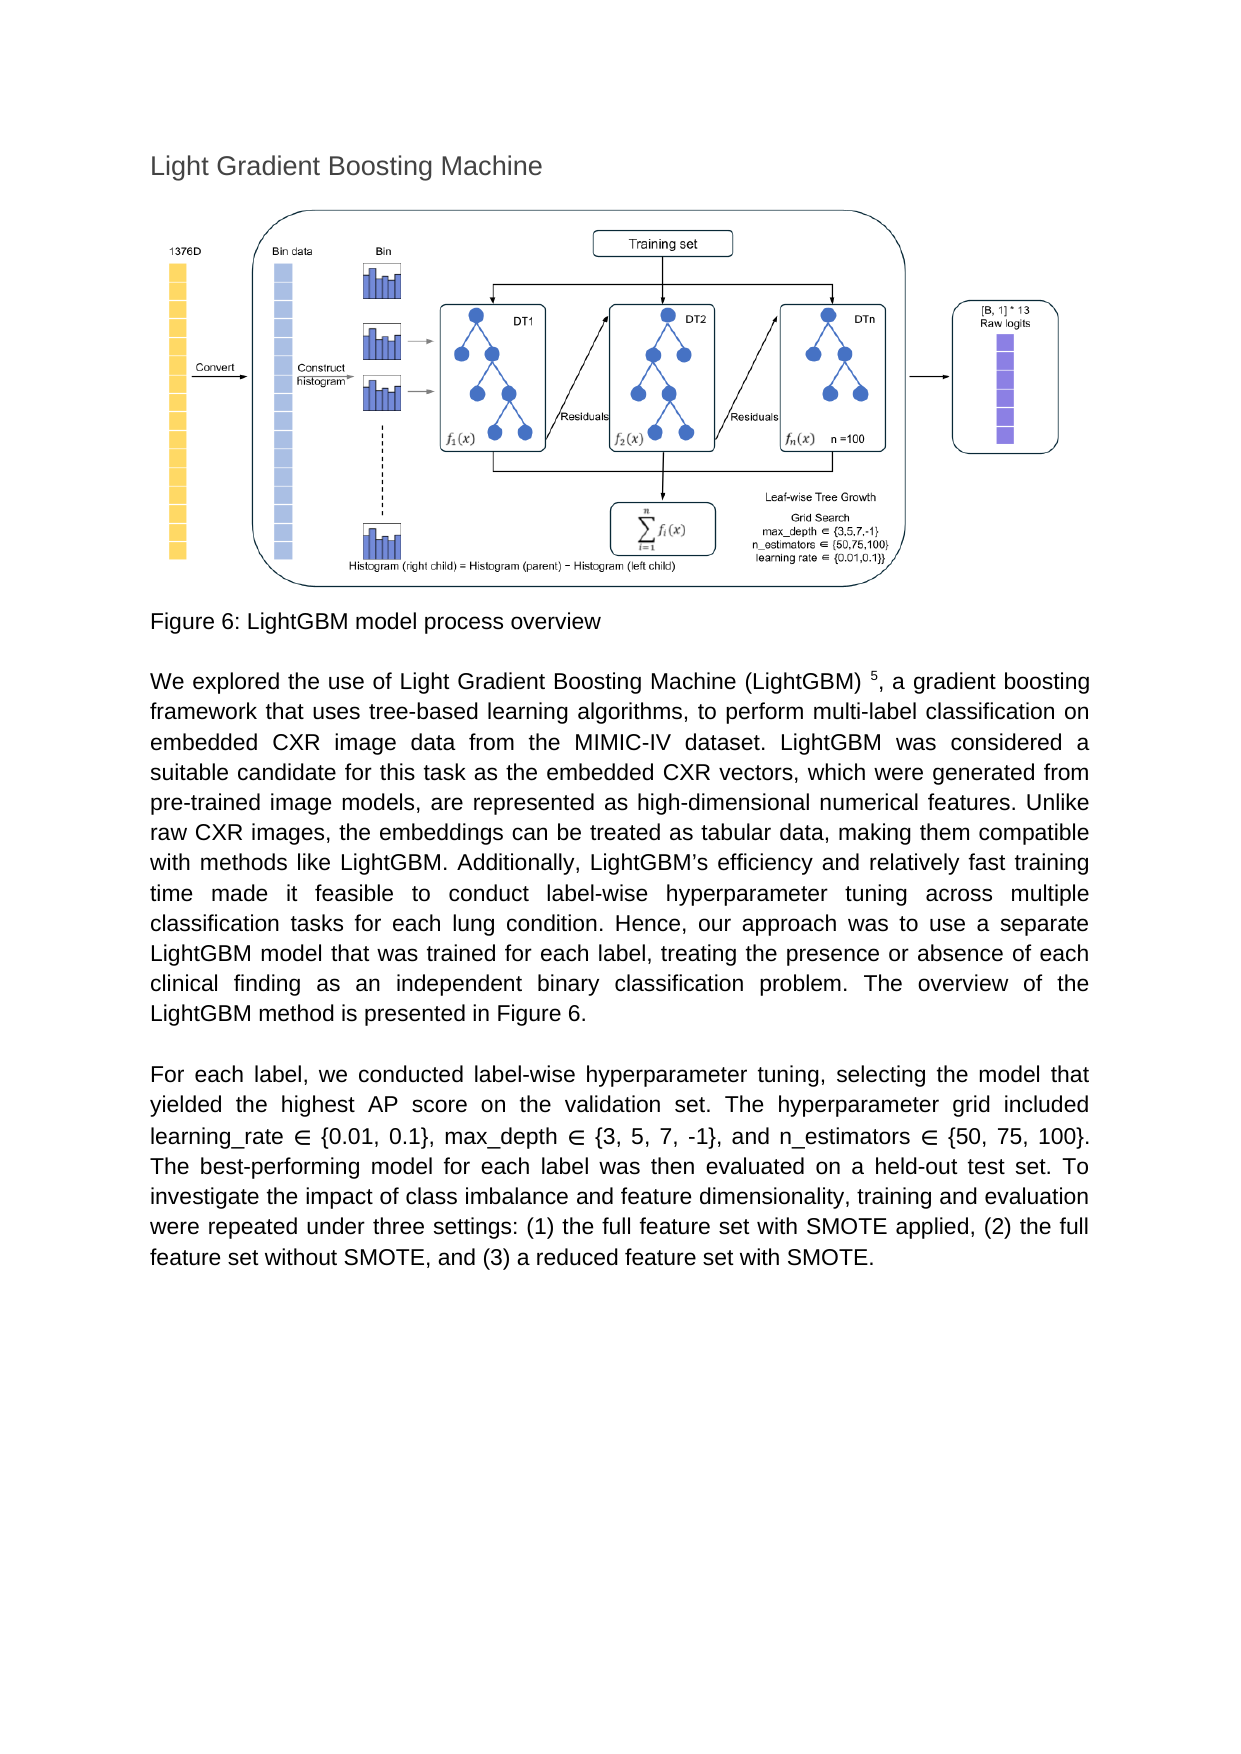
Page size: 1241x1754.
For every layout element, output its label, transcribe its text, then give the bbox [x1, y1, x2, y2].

picture [150, 194, 1070, 604]
text Figure 6: LightGBM model process overview [150, 608, 1090, 634]
text We explored the use of Light Gradient Boosting Machine (LightGBM) 5, a gradient boosting framework that uses tree-based learning algorithms, to perform multi-label classification on embedded CXR image data from the MIMIC-IV dataset. LightGBM was considered a suitable candidate for this task as the embedded CXR vectors, which were generated from pre-trained image models, are represented as high-dimensional numerical features. Unlike raw CXR images, the embeddings can be treated as tabular data, making them compatible with methods like LightGBM. Additionally, LightGBM’s efficiency and relatively fast training time made it feasible to conduct label-wise hyperparameter tuning across multiple classification tasks for each lung condition. Hence, our approach was to use a separate LightGBM model that was trained for each label, treating the presence or absence of each clinical finding as an independent binary classification problem. The overview of the LightGBM method is presented in Figure 6. [150, 668, 1090, 1027]
text For each label, we conducted label-wise hyperparameter tuning, selecting the model that yielded the highest AP score on the validation set. The hyperparameter grid included learning_rate ∈ {0.01, 0.1}, max_depth ∈ {3, 5, 7, -1}, and n_estimators ∈ {50, 75, 100}. The best-performing model for each label was then evaluated on a held-out test set. To investigate the impact of class imbalance and feature dimensionality, training and evaluation were repeated under three settings: (1) the full feature set with SMOTE applied, (2) the full feature set without SMOTE, and (3) a reduced feature set with SMOTE. [150, 1061, 1090, 1270]
subtitle Light Gradient Boosting Machine [150, 150, 1090, 181]
